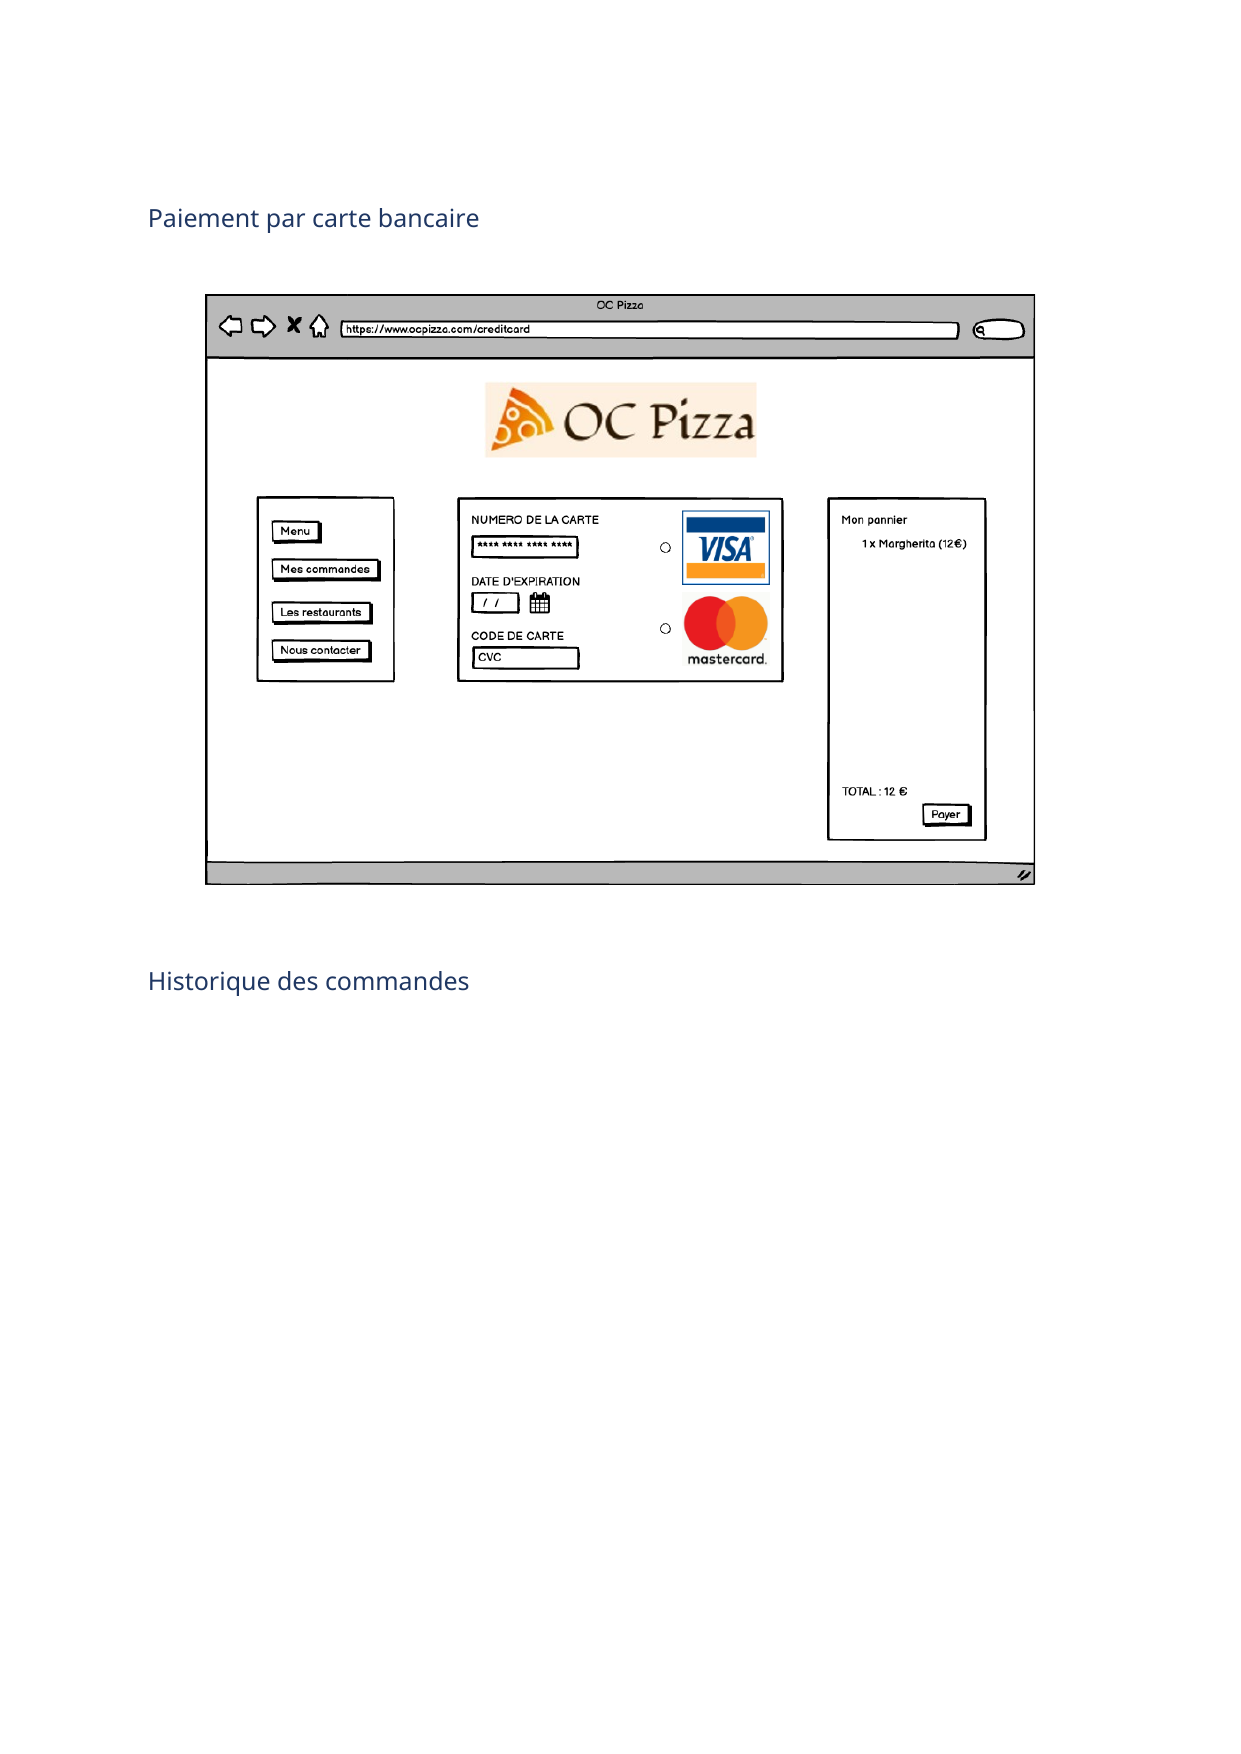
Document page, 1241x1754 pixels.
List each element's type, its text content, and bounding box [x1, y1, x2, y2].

subtitle Paiement par carte bancaire [148, 200, 1093, 234]
picture [205, 294, 1036, 885]
subtitle Historique des commandes [148, 963, 1093, 998]
